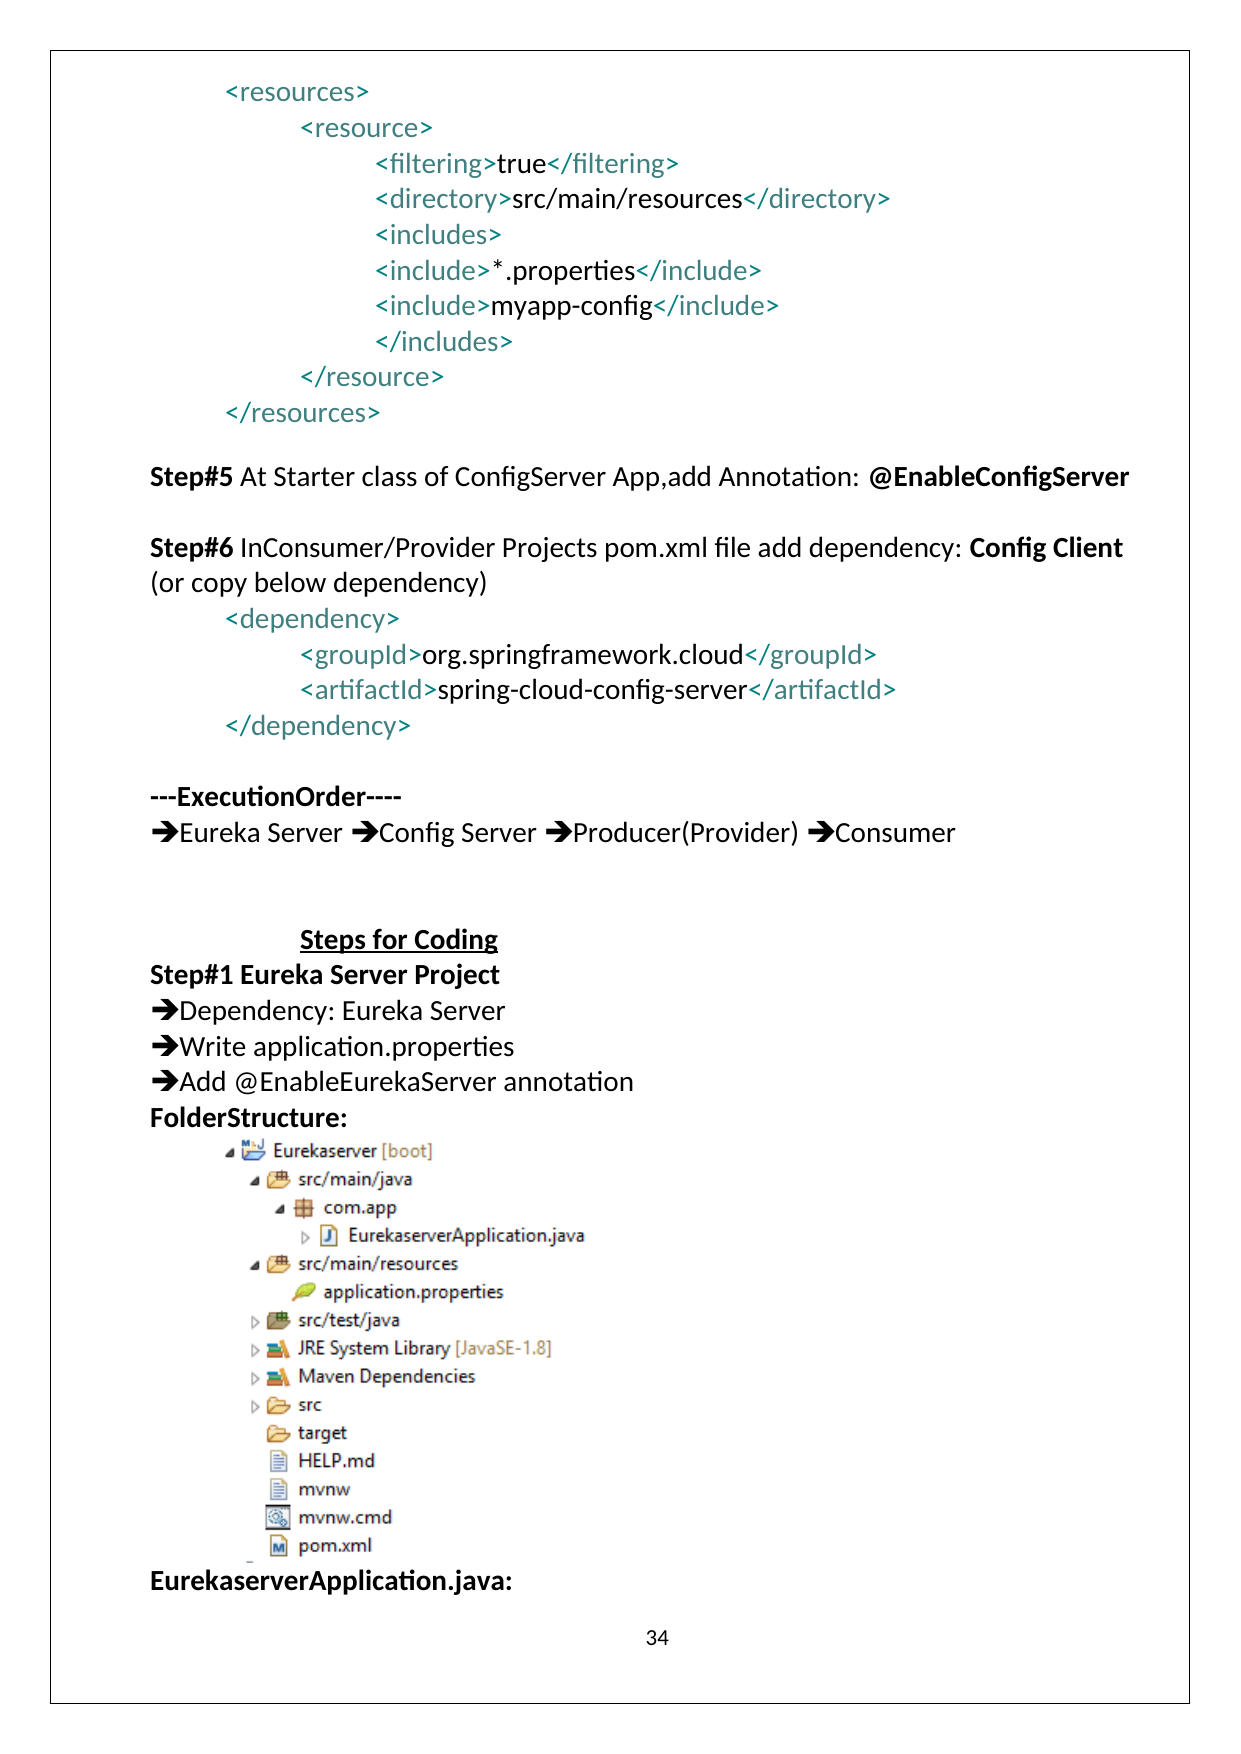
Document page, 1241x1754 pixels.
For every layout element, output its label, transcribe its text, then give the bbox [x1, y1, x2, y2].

text Write application.properties [150, 1028, 1164, 1063]
text </resource> [225, 358, 1164, 394]
text <include>myapp-config</include> [225, 287, 1164, 323]
text FolderStructure: [150, 1099, 1164, 1134]
text Steps for Coding [225, 921, 1164, 956]
text ---ExecutionOrder---- [150, 778, 1164, 814]
text </includes> [225, 323, 1164, 358]
text <dependency> [225, 600, 1164, 636]
text </dependency> [225, 707, 1164, 743]
text <artifactId>spring-cloud-config-server</artifactId> [225, 671, 1164, 707]
text Add @EnableEurekaServer annotation [150, 1063, 1164, 1099]
text EurekaserverApplication.java: [150, 1562, 1164, 1598]
text Step#5 At Starter class of ConfigServer App,add Annotation: @EnableConfigServer [150, 458, 1164, 493]
picture [225, 1134, 628, 1563]
text <groupId>org.springframework.cloud</groupId> [225, 636, 1164, 671]
text </resources> [225, 394, 1164, 430]
text <directory>src/main/resources</directory> [225, 180, 1164, 216]
text <include>*.properties</include> [225, 252, 1164, 287]
text <filtering>true</filtering> [225, 145, 1164, 180]
text Step#1 Eureka Server Project [150, 956, 1164, 992]
text Eureka Server Config Server Producer(Provider) Consumer [150, 814, 1164, 849]
text Dependency: Eureka Server [150, 992, 1164, 1028]
text <resources> [225, 73, 1164, 109]
text <resource> [225, 109, 1164, 145]
text <includes> [225, 216, 1164, 252]
text Step#6 InConsumer/Provider Projects pom.xml file add dependency: Config Client (or copy below dependency) [150, 529, 1164, 600]
